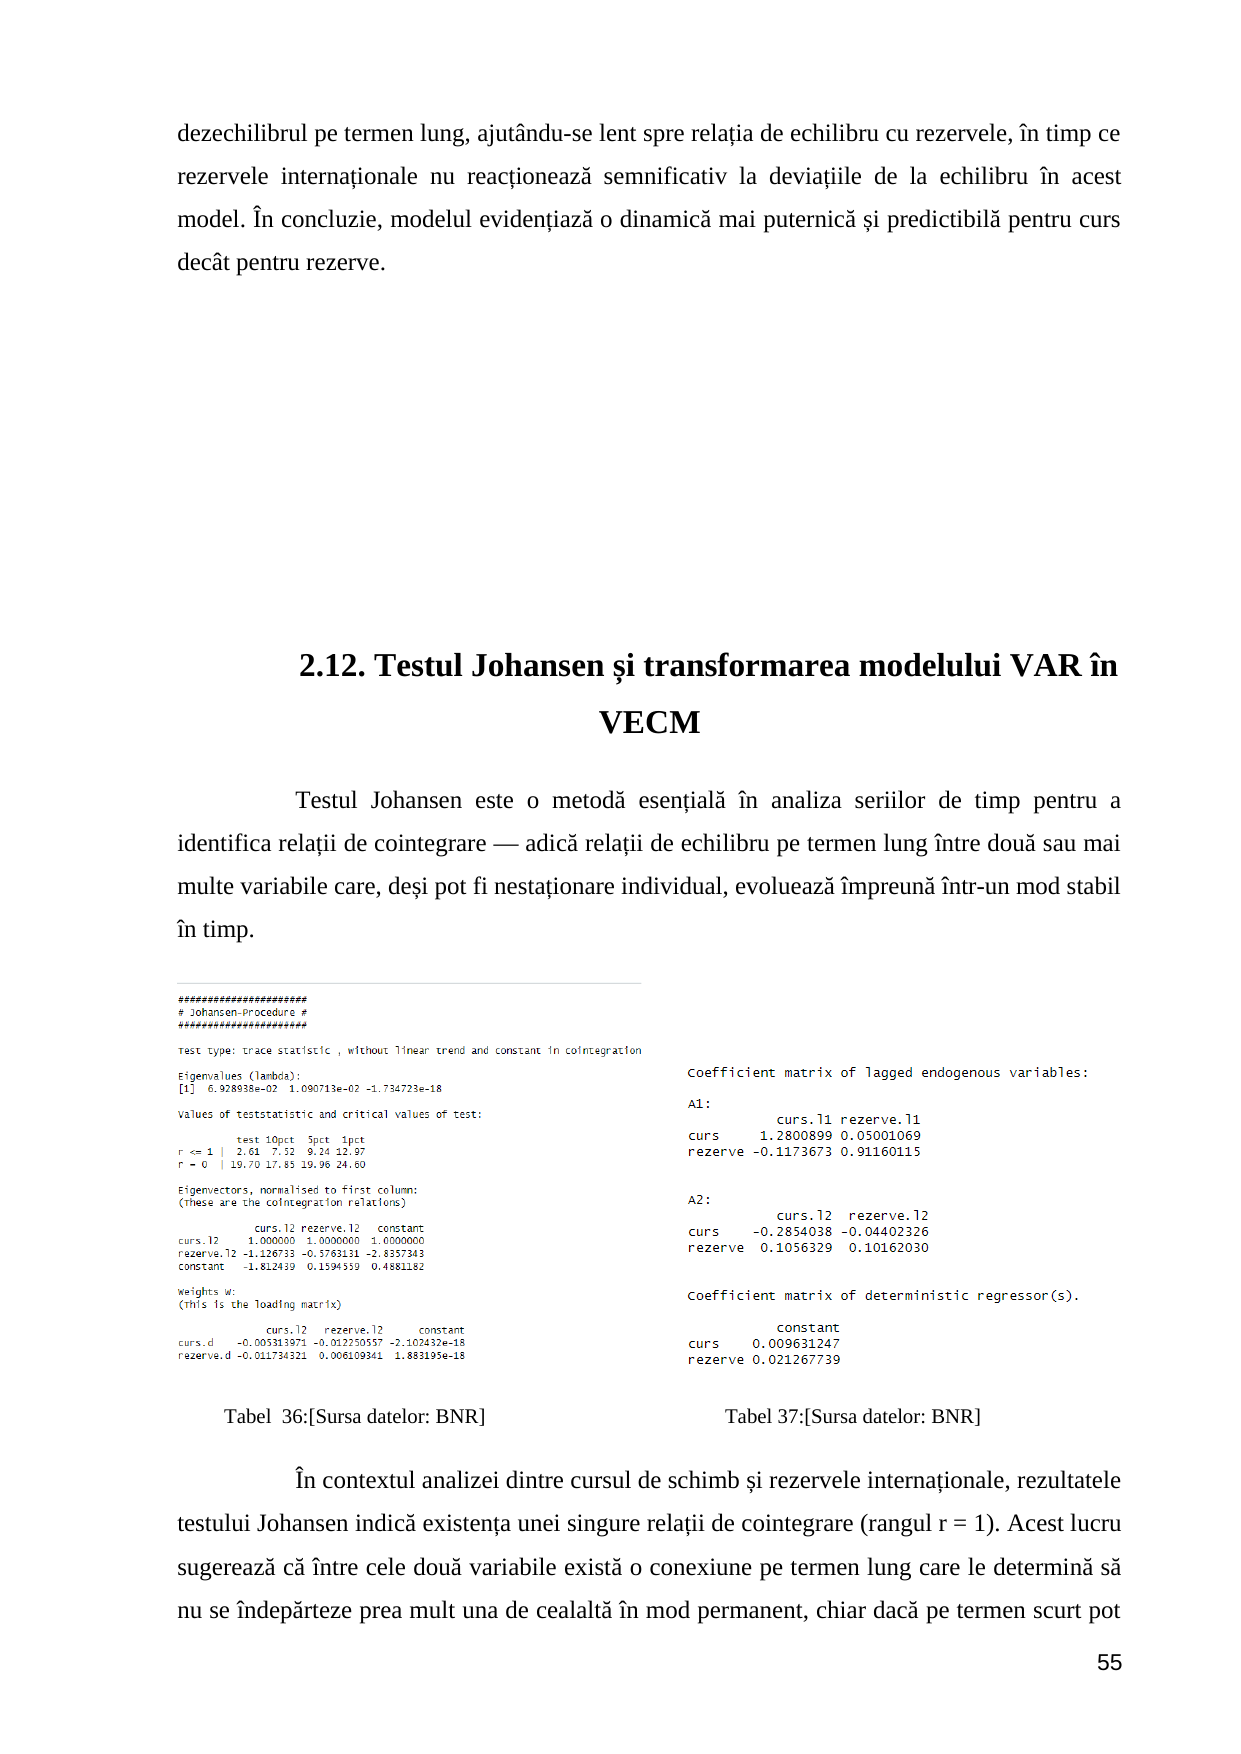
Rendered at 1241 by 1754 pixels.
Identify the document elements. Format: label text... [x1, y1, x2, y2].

picture [685, 1052, 1090, 1365]
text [177, 1465, 1122, 1623]
subtitle 2.12. Testul Johansen și transformarea modelului VAR în VECM [177, 645, 1122, 741]
picture [177, 982, 642, 1365]
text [177, 118, 1122, 276]
text Testul Johansen este o metodă esențială în analiza seriilor de timp pentru a identifica relații de cointegrare — adică relații de echilibru pe termen lung între două sau mai multe variabile care, deși pot fi nestaționare individual, evoluează împreună într-un mod stabil în timp. [177, 785, 1122, 943]
text Tabel 36:[Sursa datelor: BNR] Tabel 37:[Sursa datelor: BNR] [177, 1404, 1122, 1428]
